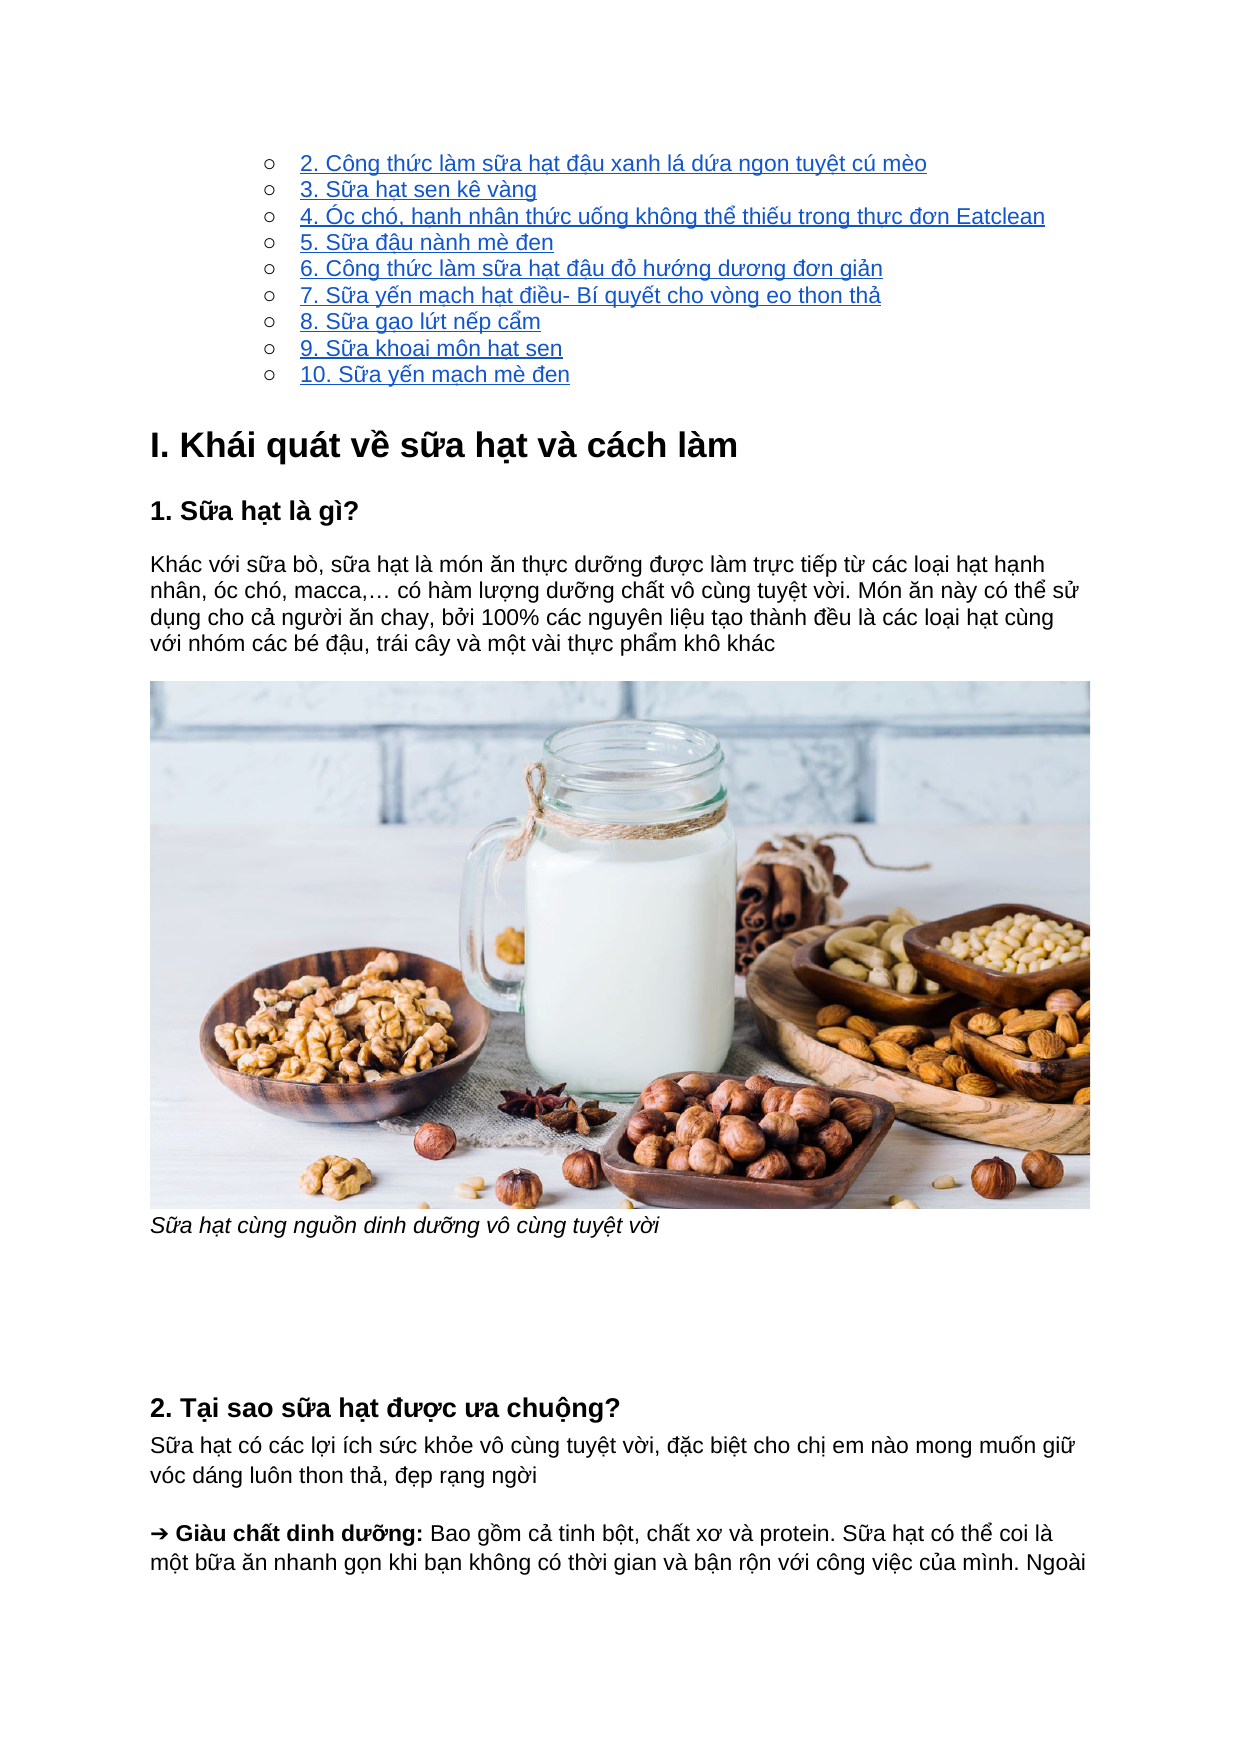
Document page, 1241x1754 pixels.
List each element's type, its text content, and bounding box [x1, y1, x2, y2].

list 2. Công thức làm sữa hạt đậu xanh lá dứa ngon tuyệt cú mèo [262, 150, 1090, 176]
list 9. Sữa khoai môn hạt sen [262, 334, 1090, 361]
list 3. Sữa hạt sen kê vàng [262, 176, 1090, 203]
list 8. Sữa gạo lứt nếp cẩm [262, 308, 1090, 334]
subtitle 1. Sữa hạt là gì? [150, 494, 1090, 526]
text Khác với sữa bò, sữa hạt là món ăn thực dưỡng được làm trực tiếp từ các loại hạt hạnh nhân, óc chó, macca,… có hàm lượng dưỡng chất vô cùng tuyệt vời. Món ăn này có thể sử dụng cho cả người ăn chay, bởi 100% các nguyên liệu tạo thành đều là các loại hạt cùng với nhóm các bé đậu, trái cây và một vài thực phẩm khô khác [150, 551, 1090, 656]
text Sữa hạt có các lợi ích sức khỏe vô cùng tuyệt vời, đặc biệt cho chị em nào mong muốn giữ vóc dáng luôn thon thả, đẹp rạng ngời [150, 1432, 1090, 1488]
list 5. Sữa đậu nành mè đen [262, 229, 1090, 255]
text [150, 1517, 1090, 1575]
subtitle 2. Tại sao sữa hạt được ưa chuộng? [150, 1392, 1090, 1424]
list 4. Óc chó, hạnh nhân thức uống không thể thiếu trong thực đơn Eatclean [262, 203, 1090, 229]
picture [150, 681, 1091, 1209]
subtitle I. Khái quát về sữa hạt và cách làm [150, 425, 1090, 465]
list 7. Sữa yến mạch hạt điều- Bí quyết cho vòng eo thon thả [262, 282, 1090, 308]
text Sữa hạt cùng nguồn dinh dưỡng vô cùng tuyệt vời [150, 1212, 1090, 1238]
list 6. Công thức làm sữa hạt đậu đỏ hướng dương đơn giản [262, 255, 1090, 282]
list 10. Sữa yến mạch mè đen [262, 361, 1090, 387]
